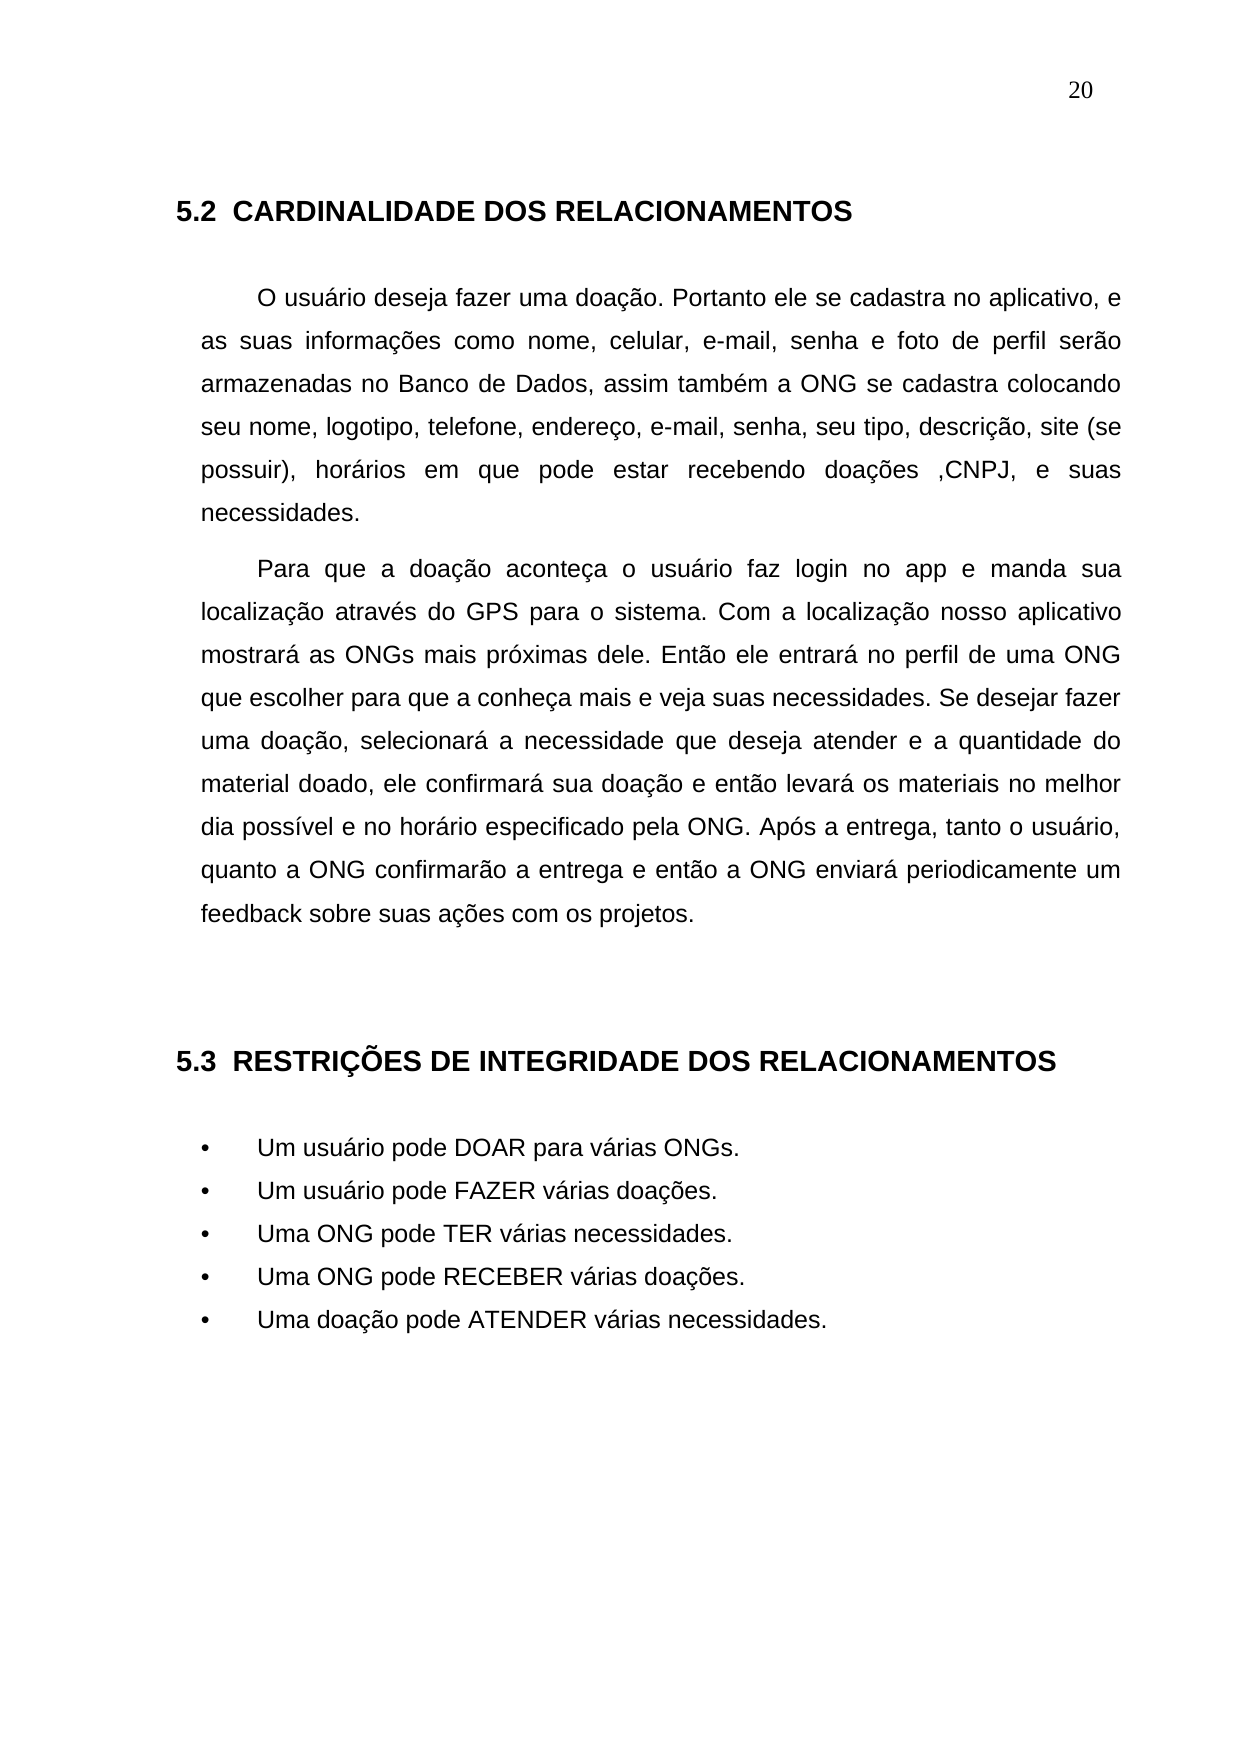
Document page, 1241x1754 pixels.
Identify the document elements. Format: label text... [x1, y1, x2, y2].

text Para que a doação aconteça o usuário faz login no app e manda sua localização através do GPS para o sistema. Com a localização nosso aplicativo mostrará as ONGs mais próximas dele. Então ele entrará no perfil de uma ONG que escolher para que a conheça mais e veja suas necessidades. Se desejar fazer uma doação, selecionará a necessidade que deseja atender e a quantidade do material doado, ele confirmará sua doação e então levará os materiais no melhor dia possível e no horário especificado pela ONG. Após a entrega, tanto o usuário, quanto a ONG confirmarão a entrega e então a ONG enviará periodicamente um feedback sobre suas ações com os projetos. [201, 553, 1123, 927]
text • Um usuário pode DOAR para várias ONGs. [201, 1133, 1179, 1162]
text O usuário deseja fazer uma doação. Portanto ele se cadastra no aplicativo, e as suas informações como nome, celular, e-mail, senha e foto de perfil serão armazenadas no Banco de Dados, assim também a ONG se cadastra colocando seu nome, logotipo, telefone, endereço, e-mail, senha, seu tipo, descrição, site (se possuir), horários em que pode estar recebendo doações ,CNPJ, e suas necessidades. [201, 283, 1123, 527]
subtitle 5.2 CARDINALIDADE DOS RELACIONAMENTOS [176, 193, 1172, 227]
text • Um usuário pode FAZER várias doações. [201, 1176, 1179, 1205]
text • Uma ONG pode TER várias necessidades. [201, 1219, 1179, 1248]
text • Uma ONG pode RECEBER várias doações. [201, 1262, 1179, 1291]
text • Uma doação pode ATENDER várias necessidades. [201, 1305, 1179, 1334]
subtitle 5.3 RESTRIÇÕES DE INTEGRIDADE DOS RELACIONAMENTOS [176, 1044, 1172, 1077]
